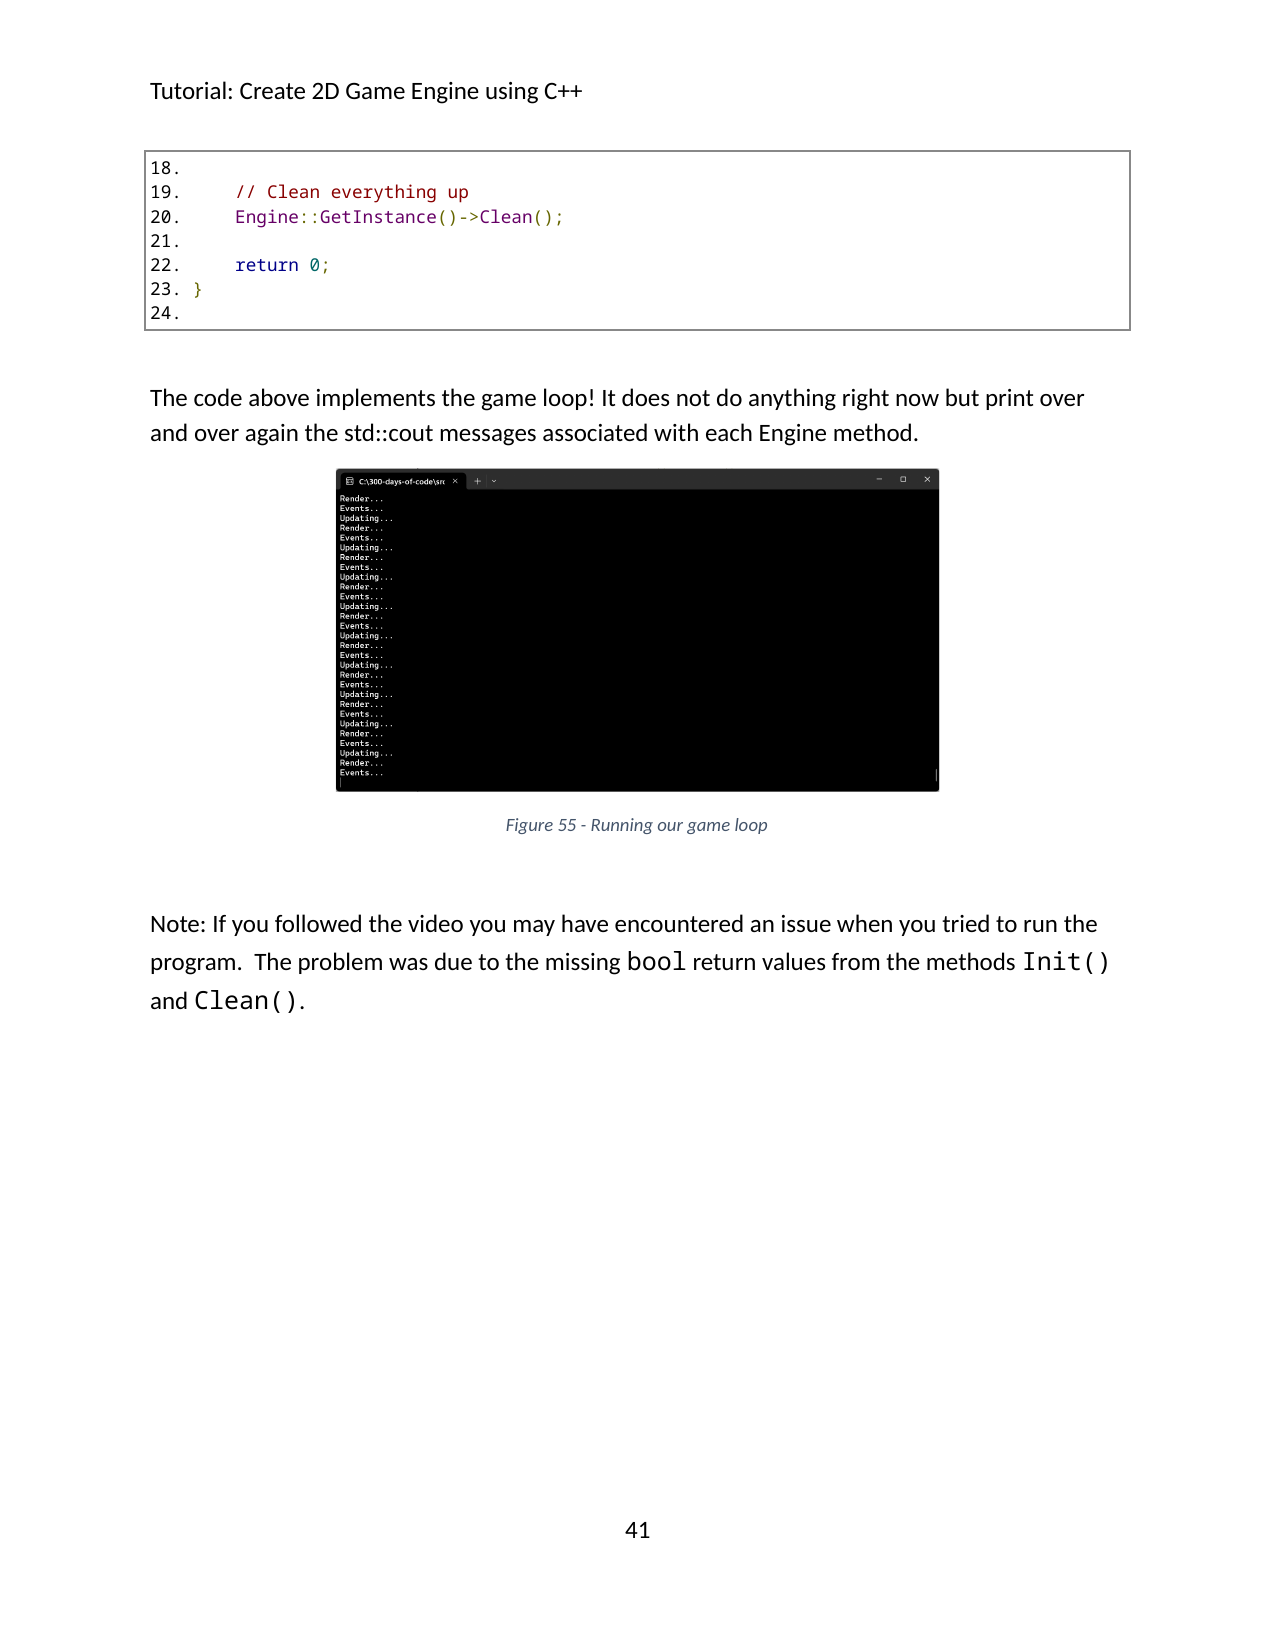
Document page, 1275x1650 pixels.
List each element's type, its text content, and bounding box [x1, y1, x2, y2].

picture [335, 468, 940, 792]
text 21. [150, 228, 1125, 252]
text 18. [146, 152, 1129, 180]
text The code above implements the game loop! It does not do anything right now but print over and over again the std::cout messages associated with each Engine method. [150, 382, 1125, 448]
text 24. [146, 295, 1129, 329]
text 20. Engine::GetInstance()->Clean(); [150, 204, 1125, 228]
text 23. } [150, 277, 1125, 295]
text Note: If you followed the video you may have encountered an issue when you tried to run the program. The problem was due to the missing bool return values from the methods Init() and Clean(). [150, 908, 1125, 1017]
text 19. // Clean everything up [150, 180, 1125, 204]
text 22. return 0; [150, 252, 1125, 277]
